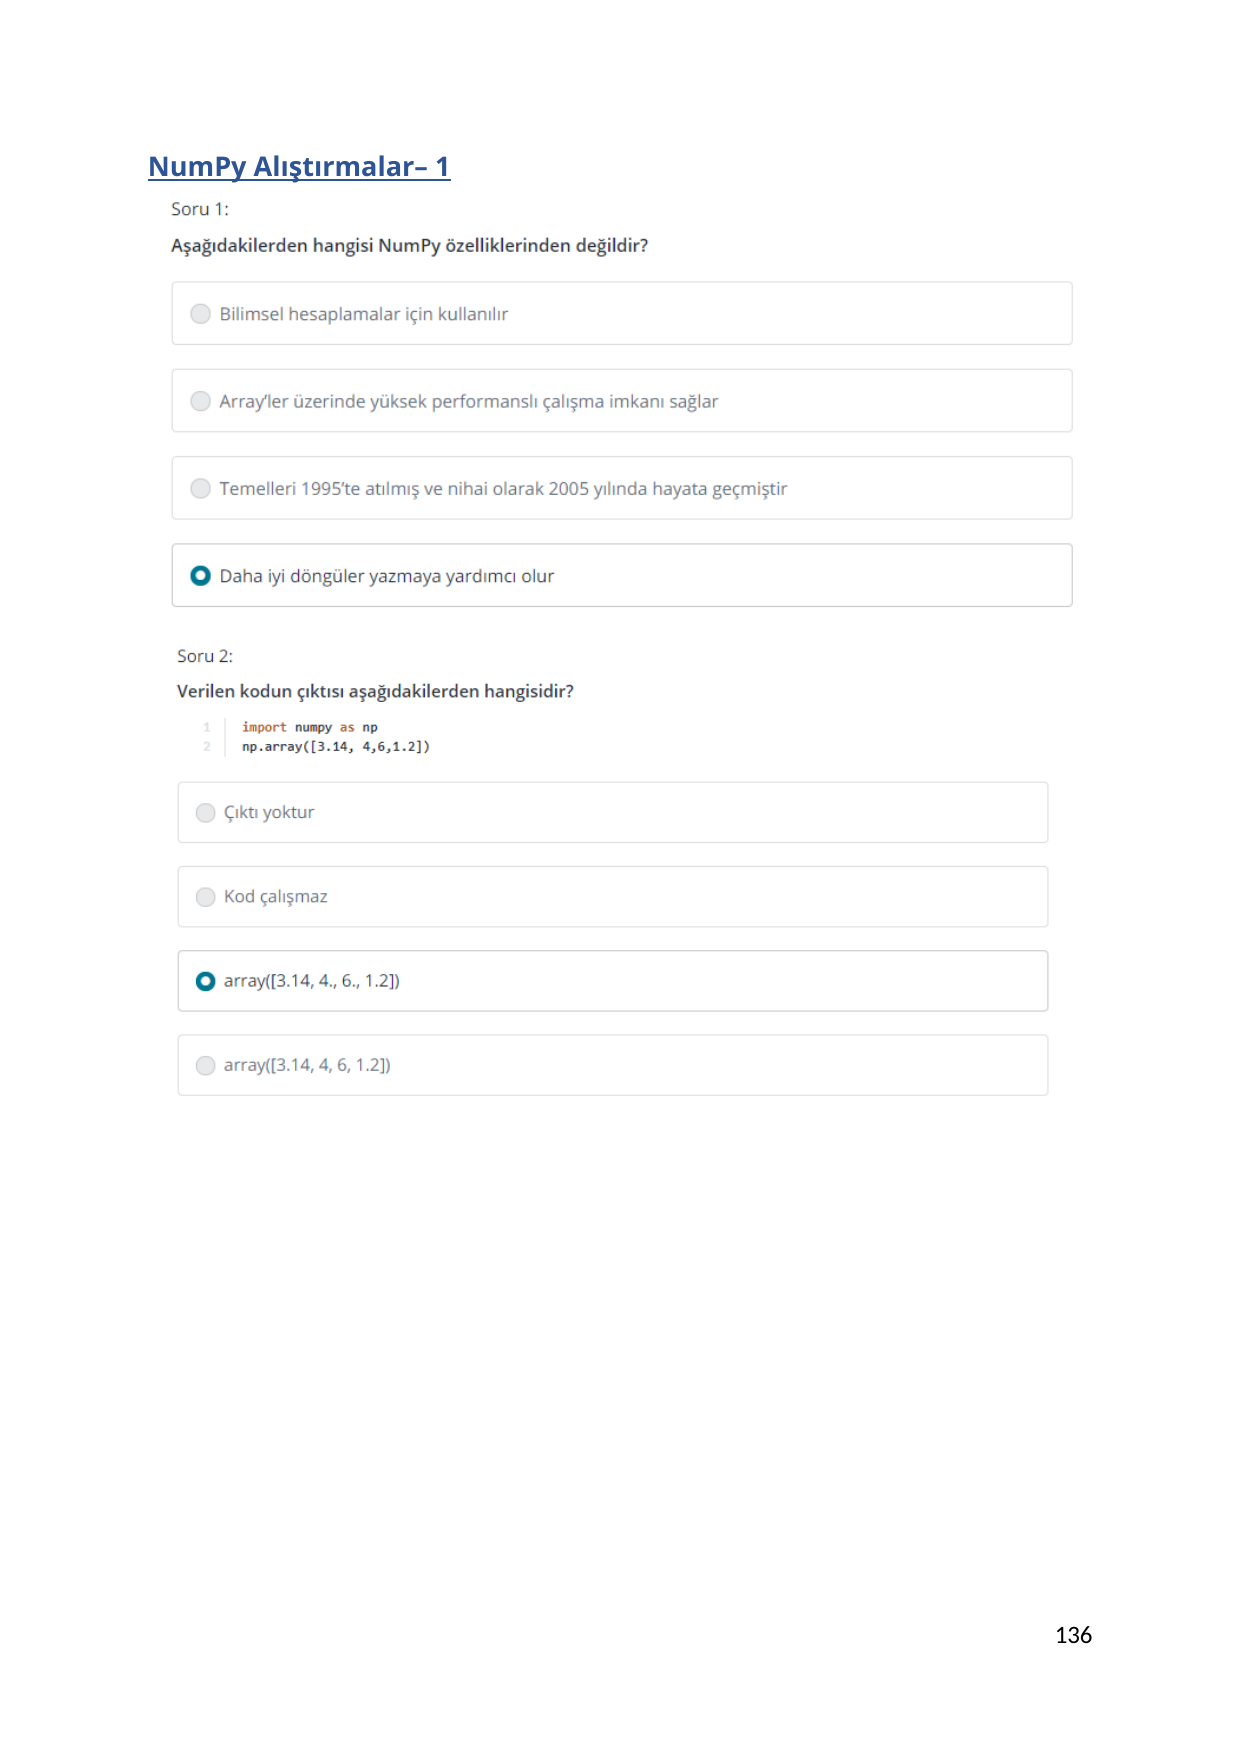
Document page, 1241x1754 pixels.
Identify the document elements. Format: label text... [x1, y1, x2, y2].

picture [147, 187, 1093, 626]
picture [147, 628, 1093, 1113]
subtitle NumPy Alıştırmalar– 1 [148, 148, 1092, 184]
